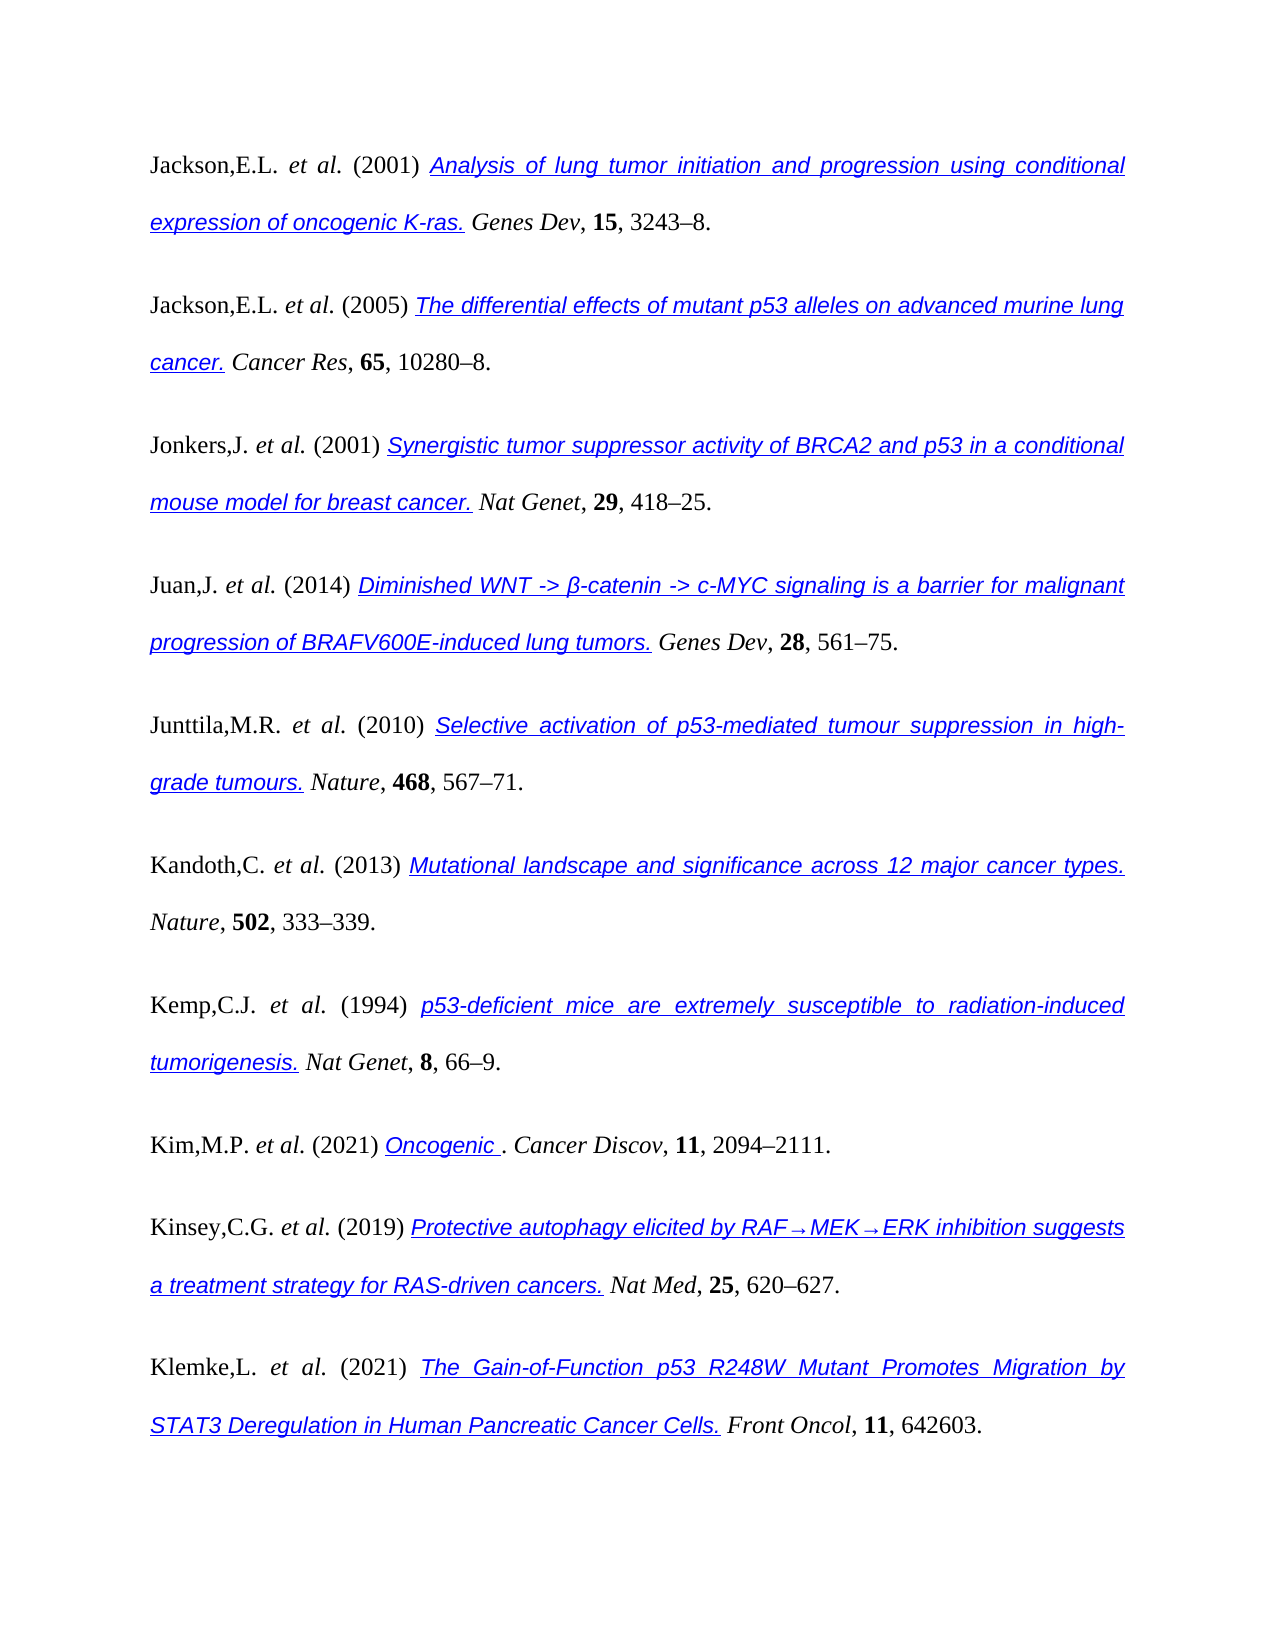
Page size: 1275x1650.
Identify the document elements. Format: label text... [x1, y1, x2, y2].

text Jackson,E.L. et al. (2005) The differential effects of mutant p53 alleles on advanced murine lung cancer. Cancer Res, 65, 10280–8. [150, 290, 1125, 376]
text Jonkers,J. et al. (2001) Synergistic tumor suppressor activity of BRCA2 and p53 in a conditional mouse model for breast cancer. Nat Genet, 29, 418–25. [150, 430, 1125, 516]
text Kemp,C.J. et al. (1994) p53-deficient mice are extremely susceptible to radiation-induced tumorigenesis. Nat Genet, 8, 66–9. [150, 990, 1125, 1076]
text Kandoth,C. et al. (2013) Mutational landscape and significance across 12 major cancer types. Nature, 502, 333–339. [150, 850, 1125, 936]
text Juan,J. et al. (2014) Diminished WNT -> β-catenin -> c-MYC signaling is a barrier for malignant progression of BRAFV600E-induced lung tumors. Genes Dev, 28, 561–75. [150, 570, 1125, 656]
text Kinsey,C.G. et al. (2019) Protective autophagy elicited by RAF→MEK→ERK inhibition suggests a treatment strategy for RAS-driven cancers. Nat Med, 25, 620–627. [150, 1212, 1125, 1299]
text Jackson,E.L. et al. (2001) Analysis of lung tumor initiation and progression using conditional expression of oncogenic K-ras. Genes Dev, 15, 3243–8. [150, 150, 1125, 236]
text Junttila,M.R. et al. (2010) Selective activation of p53-mediated tumour suppression in high-grade tumours. Nature, 468, 567–71. [150, 710, 1125, 796]
text Klemke,L. et al. (2021) The Gain-of-Function p53 R248W Mutant Promotes Migration by STAT3 Deregulation in Human Pancreatic Cancer Cells. Front Oncol, 11, 642603. [150, 1352, 1125, 1439]
text Kim,M.P. et al. (2021) Oncogenic . Cancer Discov, 11, 2094–2111. [150, 1130, 1125, 1159]
